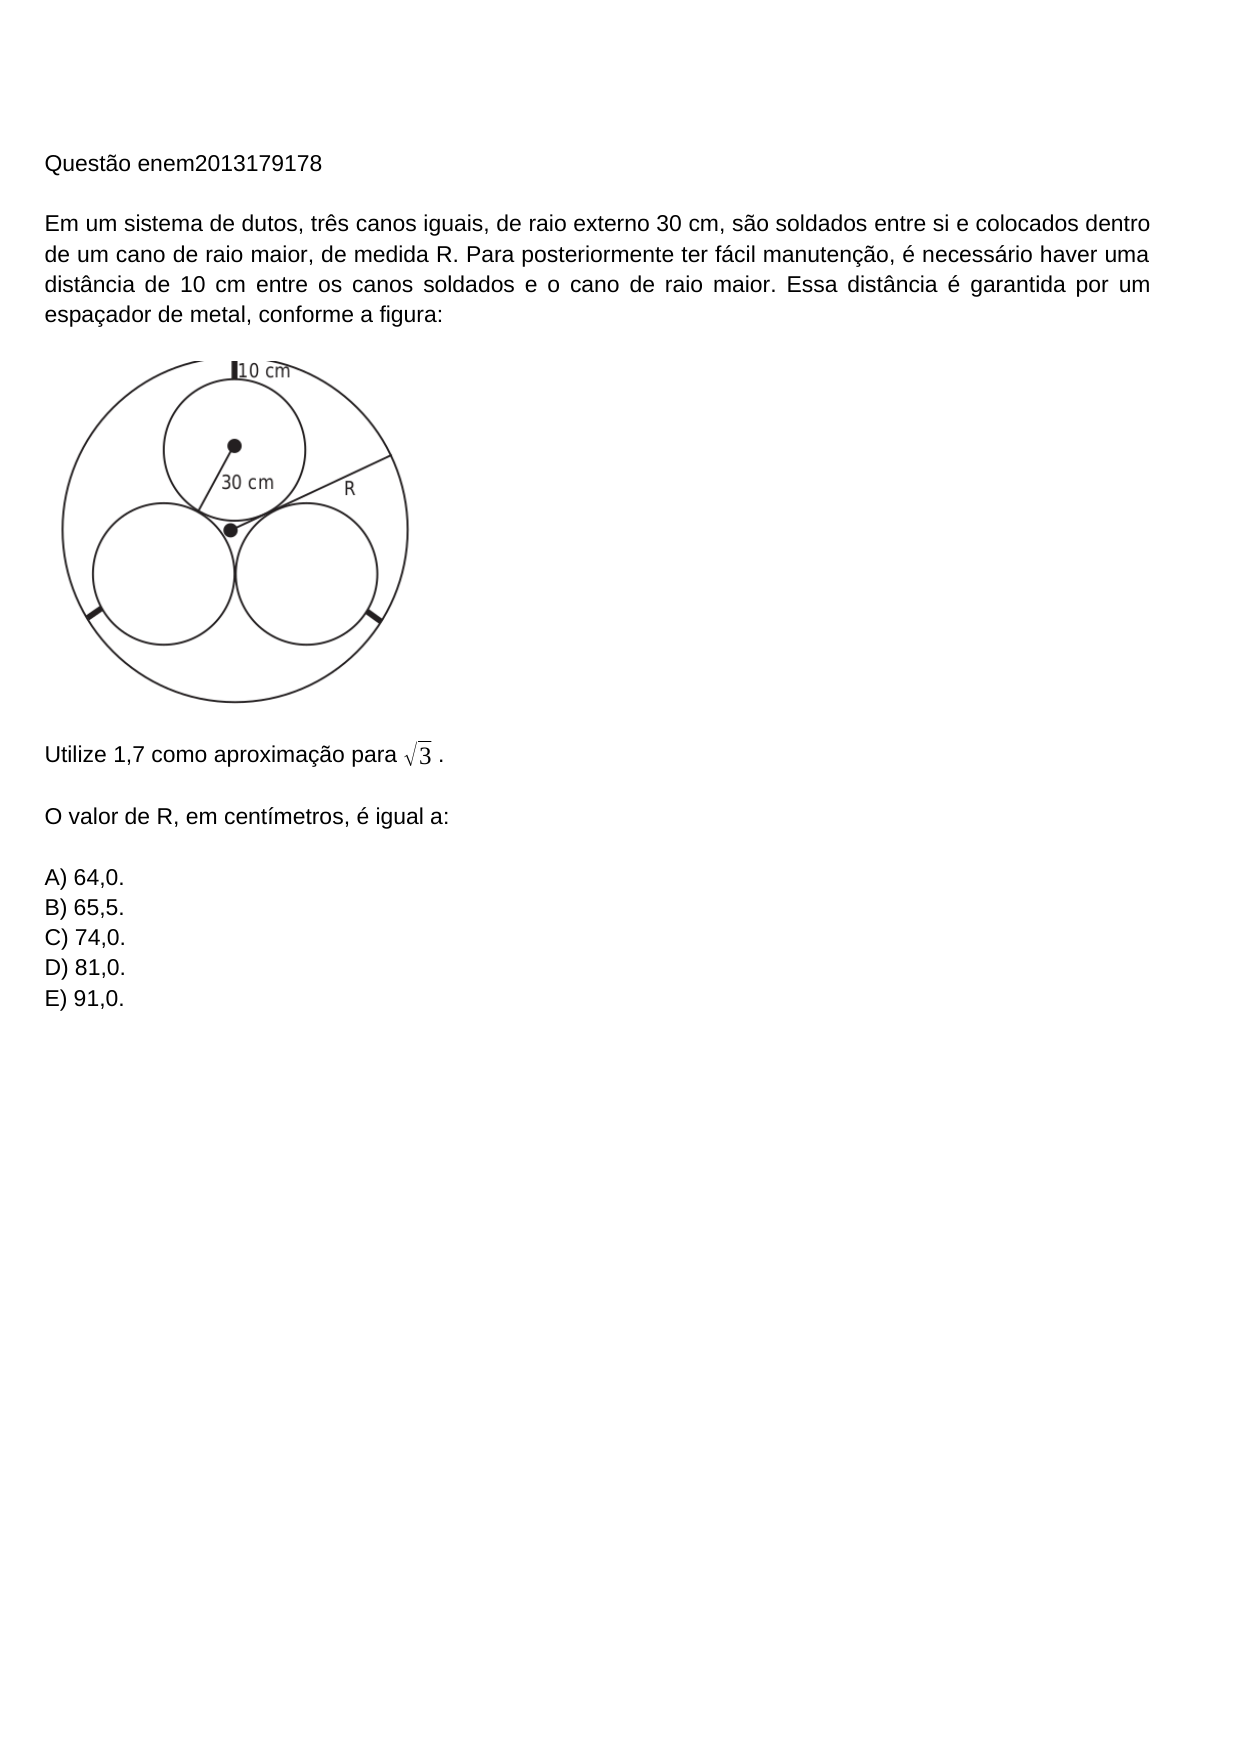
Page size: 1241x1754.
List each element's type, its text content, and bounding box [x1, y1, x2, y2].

text Questão enem2013179178 [44, 150, 1151, 176]
text A) 64,0. [44, 864, 1151, 890]
text C) 74,0. [44, 924, 1151, 951]
text B) 65,5. [44, 894, 1151, 920]
text E) 91,0. [44, 984, 1151, 1011]
text Utilize 1,7 como aproximação para . [44, 739, 1151, 769]
text Em um sistema de dutos, três canos iguais, de raio externo 30 cm, são soldados entre si e colocados dentro de um cano de raio maior, de medida R. Para posteriormente ter fácil manutenção, é necessário haver uma distância de 10 cm entre os canos soldados e o cano de raio maior. Essa distância é garantida por um espaçador de metal, conforme a figura: [44, 210, 1151, 327]
text O valor de R, em centímetros, é igual a: [44, 803, 1151, 830]
text D) 81,0. [44, 954, 1151, 981]
picture [44, 361, 428, 706]
